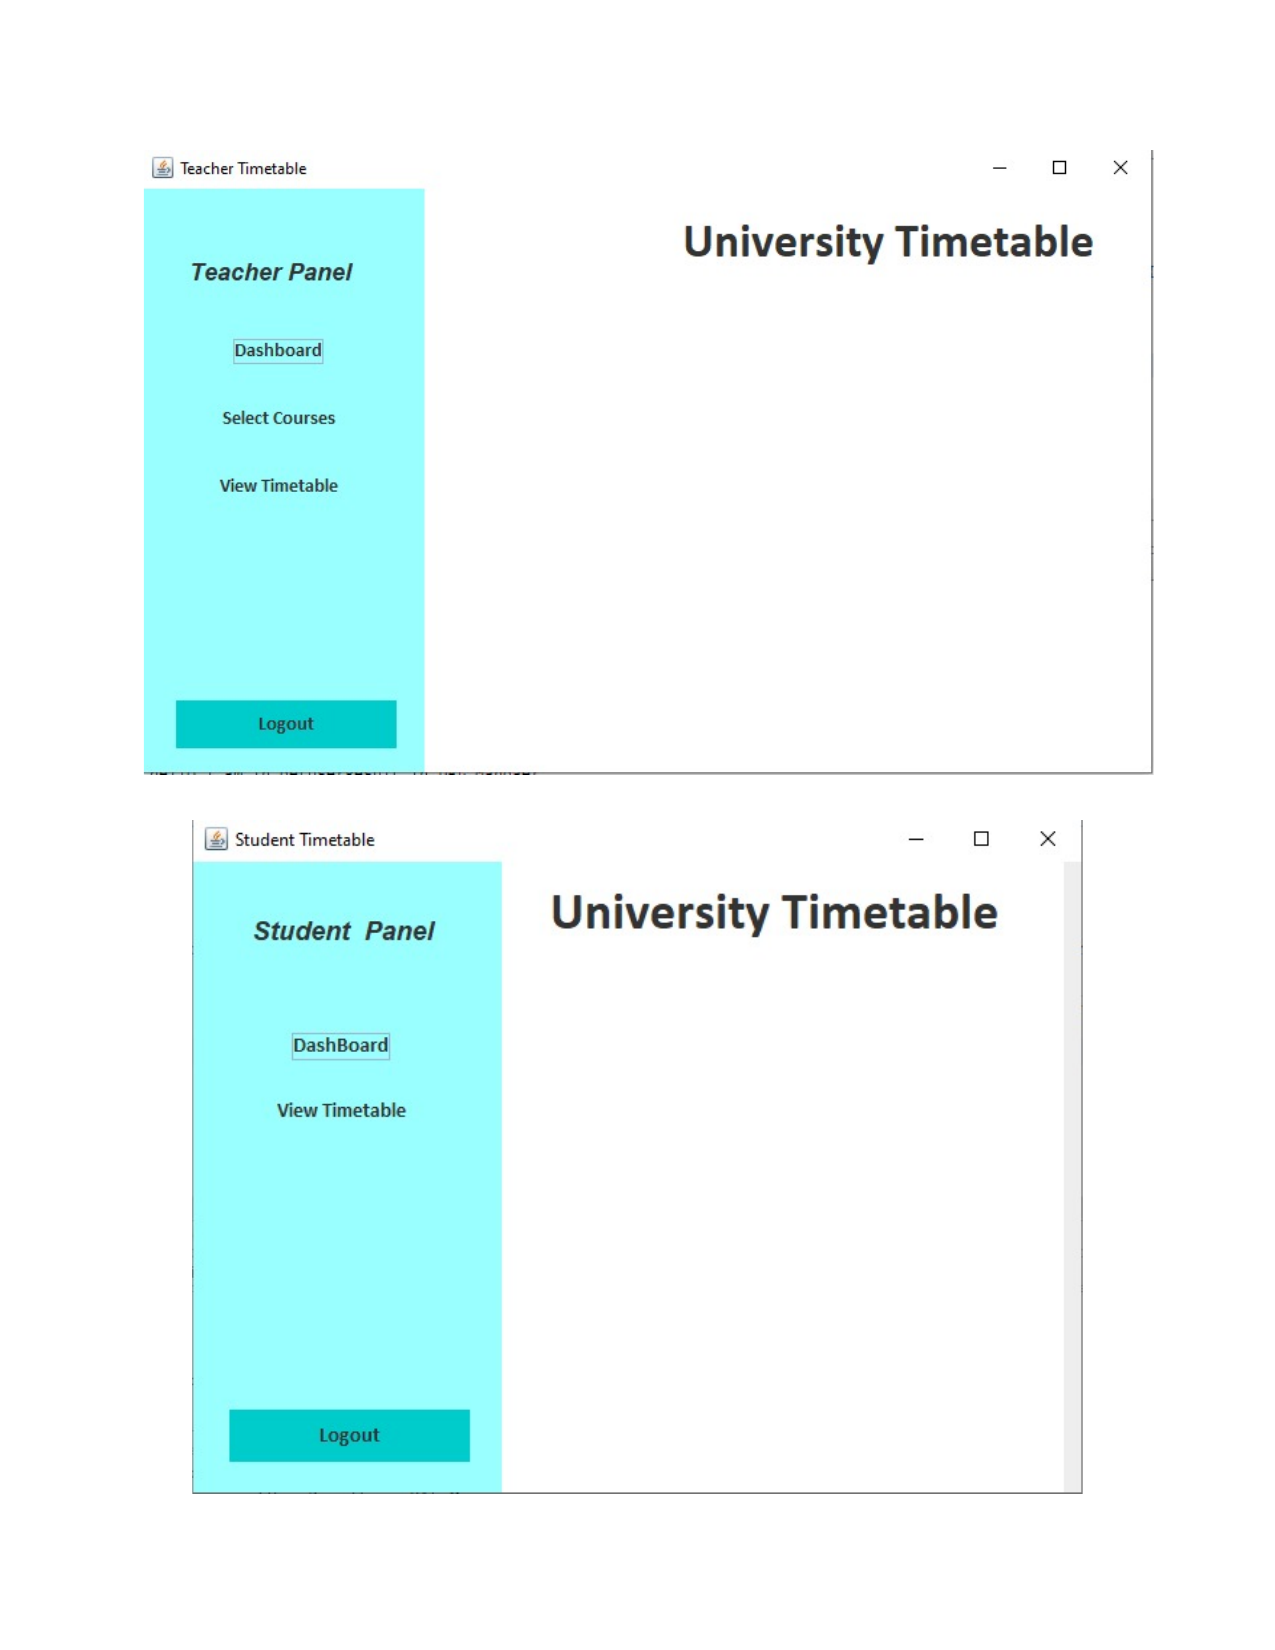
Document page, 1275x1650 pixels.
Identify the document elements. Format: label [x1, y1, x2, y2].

picture [143, 150, 1154, 775]
picture [192, 820, 1083, 1494]
